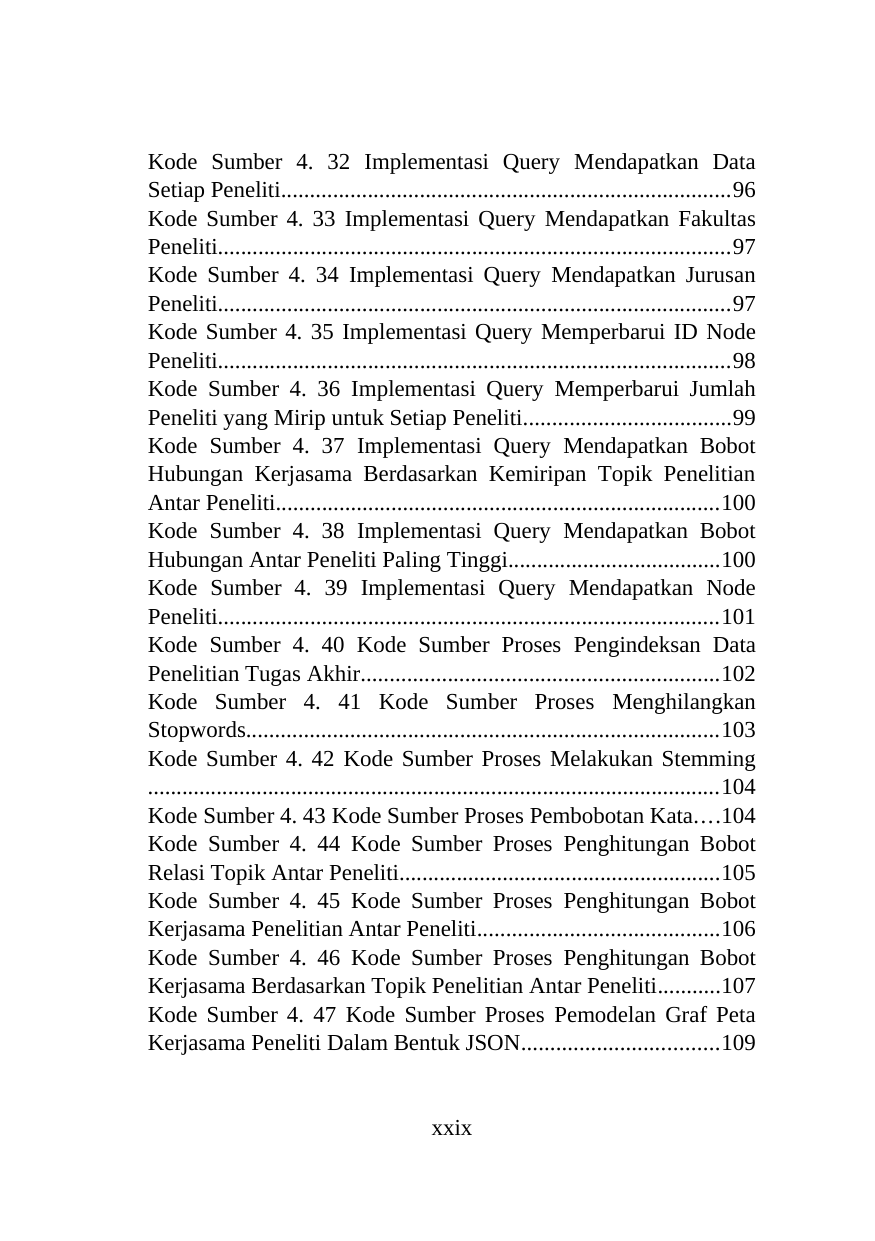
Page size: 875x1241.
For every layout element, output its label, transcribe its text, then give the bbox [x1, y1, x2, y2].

text Kode Sumber 4. 47 Kode Sumber Proses Pemodelan Graf Peta Kerjasama Peneliti Dalam Bentuk JSON 109 [148, 1001, 756, 1056]
text Kode Sumber 4. 34 Implementasi Query Mendapatkan Jurusan Peneliti 97 [148, 261, 756, 316]
text Kode Sumber 4. 41 Kode Sumber Proses Menghilangkan Stopwords 103 [148, 688, 756, 743]
text Kode Sumber 4. 42 Kode Sumber Proses Melakukan Stemming 104 [148, 745, 756, 800]
text Kode Sumber 4. 32 Implementasi Query Mendapatkan Data Setiap Peneliti 96 [148, 148, 756, 202]
text Kode Sumber 4. 33 Implementasi Query Mendapatkan Fakultas Peneliti 97 [148, 204, 756, 259]
text Kode Sumber 4. 40 Kode Sumber Proses Pengindeksan Data Penelitian Tugas Akhir 102 [148, 631, 756, 686]
text Kode Sumber 4. 39 Implementasi Query Mendapatkan Node Peneliti 101 [148, 574, 756, 629]
text Kode Sumber 4. 37 Implementasi Query Mendapatkan Bobot Hubungan Kerjasama Berdasarkan Kemiripan Topik Penelitian Antar Peneliti 100 [148, 432, 756, 515]
text Kode Sumber 4. 36 Implementasi Query Memperbarui Jumlah Peneliti yang Mirip untuk Setiap Peneliti 99 [148, 375, 756, 430]
text Kode Sumber 4. 38 Implementasi Query Mendapatkan Bobot Hubungan Antar Peneliti Paling Tinggi 100 [148, 517, 756, 572]
text Kode Sumber 4. 45 Kode Sumber Proses Penghitungan Bobot Kerjasama Penelitian Antar Peneliti 106 [148, 887, 756, 942]
text Kode Sumber 4. 46 Kode Sumber Proses Penghitungan Bobot Kerjasama Berdasarkan Topik Penelitian Antar Peneliti 107 [148, 944, 756, 999]
text Kode Sumber 4. 43 Kode Sumber Proses Pembobotan Kata 104 [148, 802, 756, 828]
text Kode Sumber 4. 35 Implementasi Query Memperbarui ID Node Peneliti 98 [148, 318, 756, 373]
text Kode Sumber 4. 44 Kode Sumber Proses Penghitungan Bobot Relasi Topik Antar Peneliti 105 [148, 830, 756, 885]
